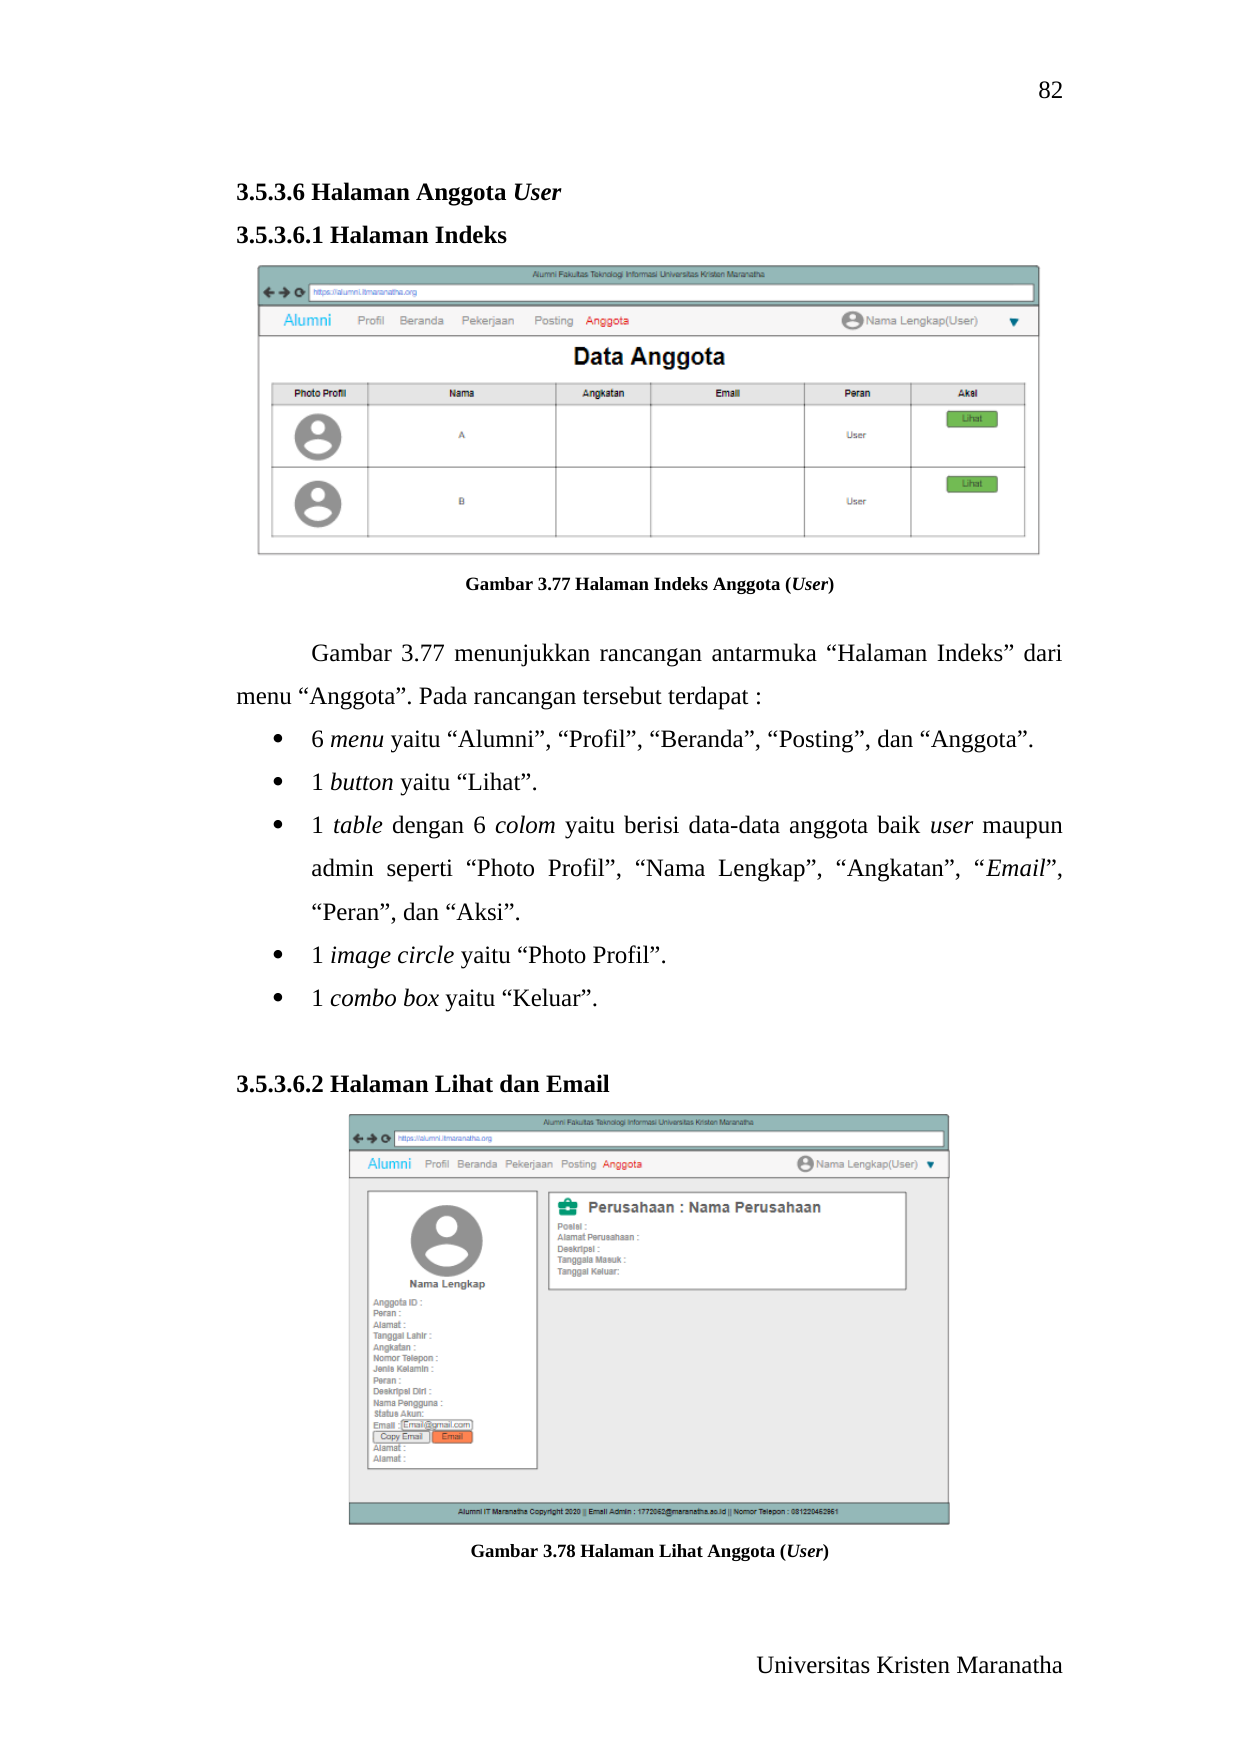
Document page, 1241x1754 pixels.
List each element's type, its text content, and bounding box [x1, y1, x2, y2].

list 1 button yaitu “Lihat”. [274, 767, 1063, 796]
list 1 image circle yaitu “Photo Profil”. [274, 940, 1063, 968]
picture [257, 263, 1043, 559]
list 6 menu yaitu “Alumni”, “Profil”, “Beranda”, “Posting”, dan “Anggota”. [274, 724, 1063, 753]
subtitle Halaman Anggota User [236, 177, 1063, 206]
list 1 table dengan 6 colom yaitu berisi data-data anggota baik user maupun admin seperti “Photo Profil”, “Nama Lengkap”, “Angkatan”, “Email”, “Peran”, dan “Aksi”. [274, 810, 1063, 925]
picture [348, 1112, 951, 1526]
subtitle Halaman Indeks [236, 220, 1063, 249]
subtitle Halaman Lihat dan Email [236, 1069, 1063, 1098]
list 1 combo box yaitu “Keluar”. [274, 983, 1063, 1012]
text Gambar 3.77 menunjukkan rancangan antarmuka “Halaman Indeks” dari menu “Anggota”. Pada rancangan tersebut terdapat : [236, 638, 1063, 710]
